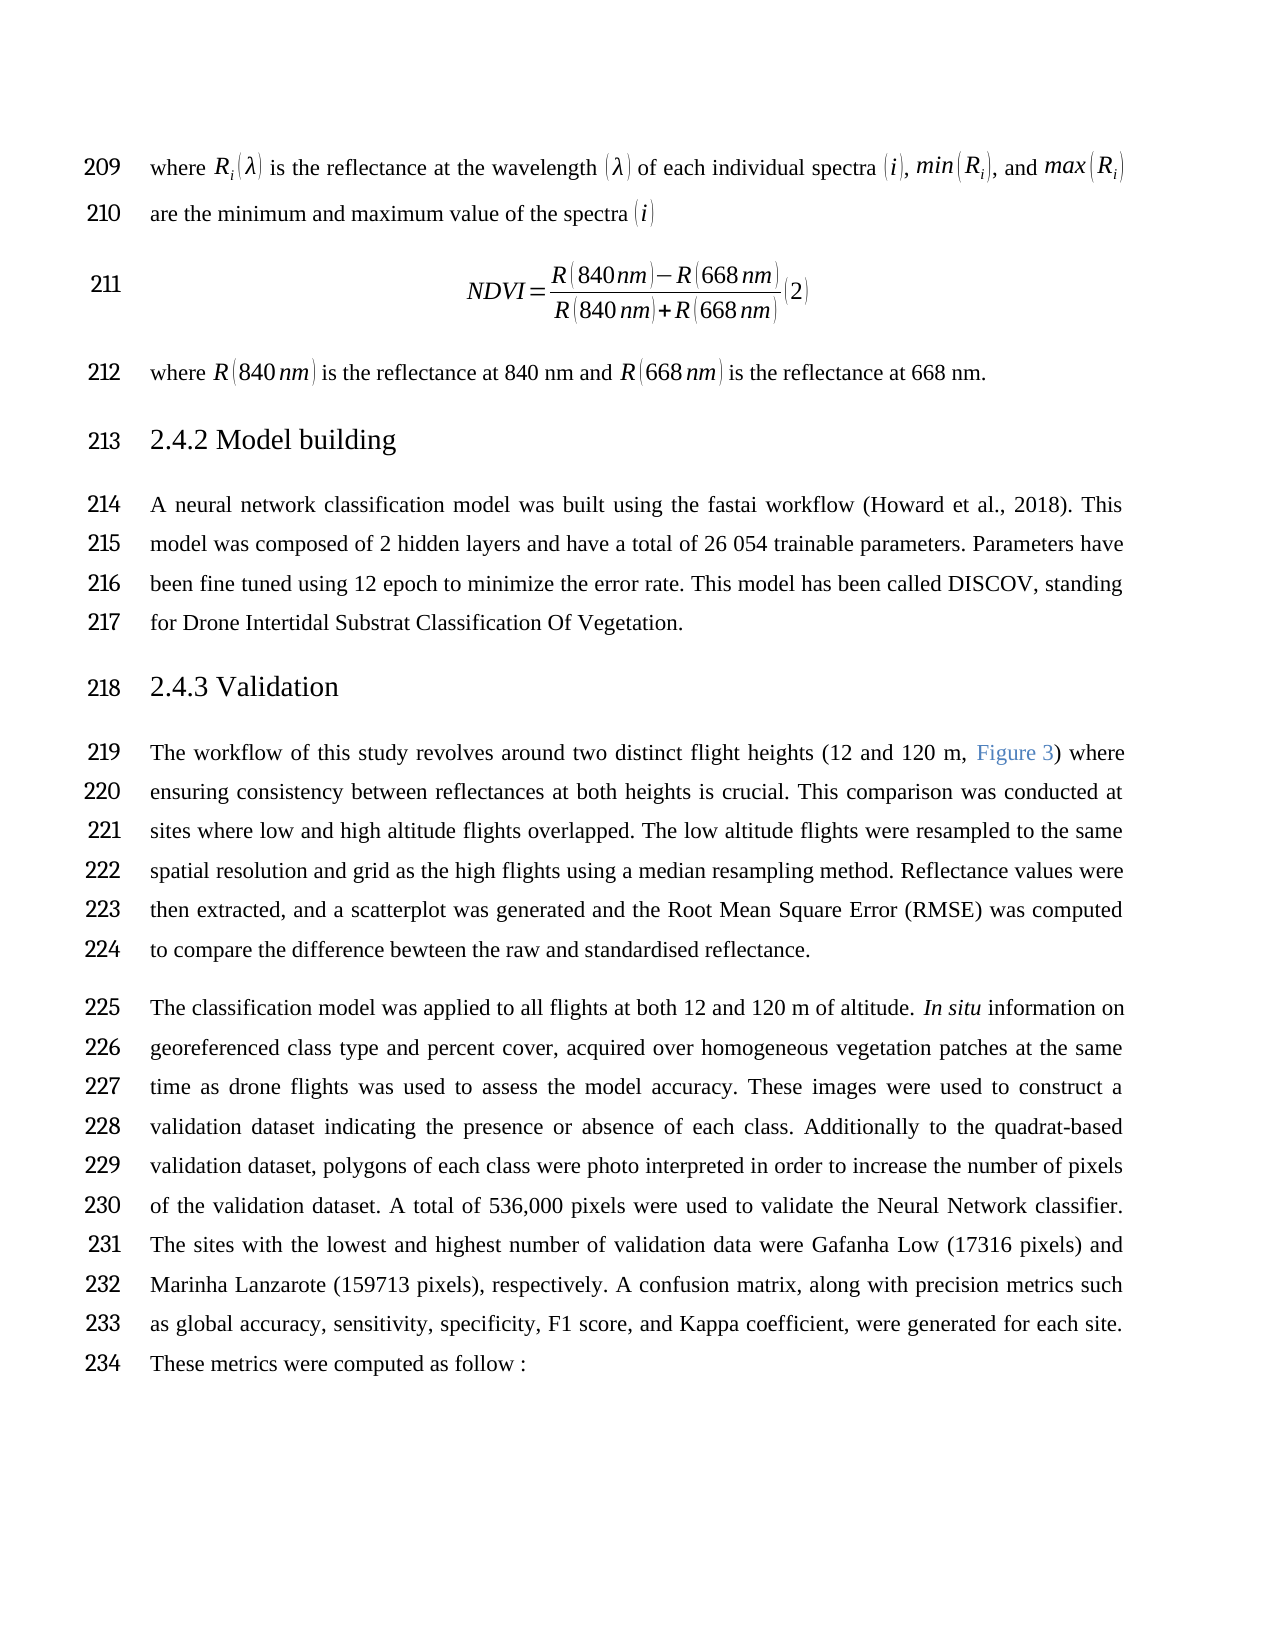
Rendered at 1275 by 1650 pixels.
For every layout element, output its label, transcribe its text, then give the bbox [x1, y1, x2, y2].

text where is the reflectance at the wavelength of each individual spectra , , and are the minimum and maximum value of the spectra [150, 150, 1125, 228]
subtitle 2.4.2 Model building [150, 422, 1125, 455]
text A neural network classification model was built using the fastai workflow (Howard et al., 2018). This model was composed of 2 hidden layers and have a total of 26 054 trainable parameters. Parameters have been fine tuned using 12 epoch to minimize the error rate. This model has been called DISCOV, standing for Drone Intertidal Substrat Classification Of Vegetation. [150, 491, 1125, 636]
text The classification model was applied to all flights at both 12 and 120 m of altitude. In situ information on georeferenced class type and percent cover, acquired over homogeneous vegetation patches at the same time as drone flights was used to assess the model accuracy. These images were used to construct a validation dataset indicating the presence or absence of each class. Additionally to the quadrat-based validation dataset, polygons of each class were photo interpreted in order to increase the number of pixels of the validation dataset. A total of 536,000 pixels were used to validate the Neural Network classifier. The sites with the lowest and highest number of validation data were Gafanha Low (17316 pixels) and Marinha Lanzarote (159713 pixels), respectively. A confusion matrix, along with precision metrics such as global accuracy, sensitivity, specificity, F1 score, and Kappa coefficient, were generated for each site. These metrics were computed as follow : [150, 994, 1125, 1376]
text where is the reflectance at 840 nm and is the reflectance at 668 nm. [150, 357, 1125, 388]
subtitle 2.4.3 Validation [150, 669, 1125, 703]
text The workflow of this study revolves around two distinct flight heights (12 and 120 m, Figure 3) where ensuring consistency between reflectances at both heights is crucial. This comparison was conducted at sites where low and high altitude flights overlapped. The low altitude flights were resampled to the same spatial resolution and grid as the high flights using a median resampling method. Reflectance values were then extracted, and a scatterplot was generated and the Root Mean Square Error (RMSE) was computed to compare the difference bewteen the raw and standardised reflectance. [150, 739, 1125, 962]
